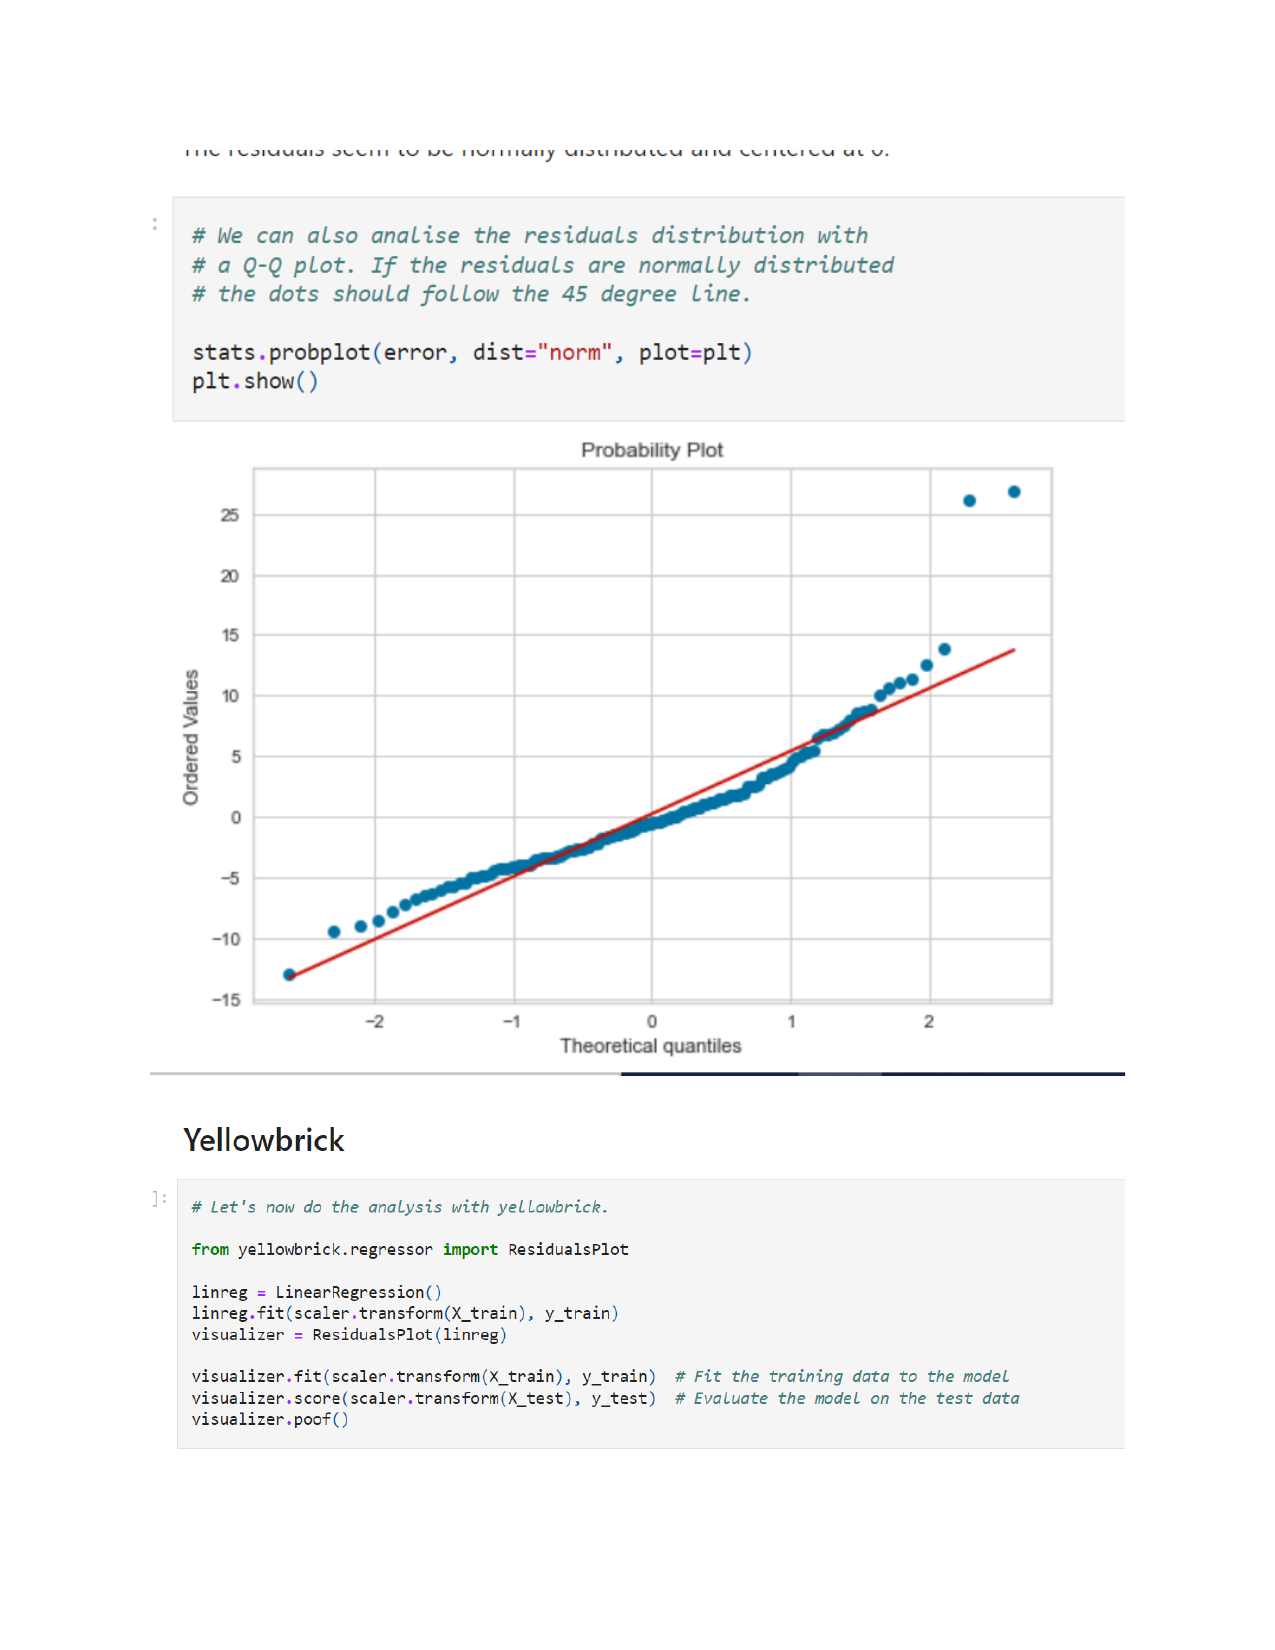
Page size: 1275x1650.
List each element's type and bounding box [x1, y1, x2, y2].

picture [150, 1093, 1125, 1452]
picture [150, 150, 1125, 1076]
